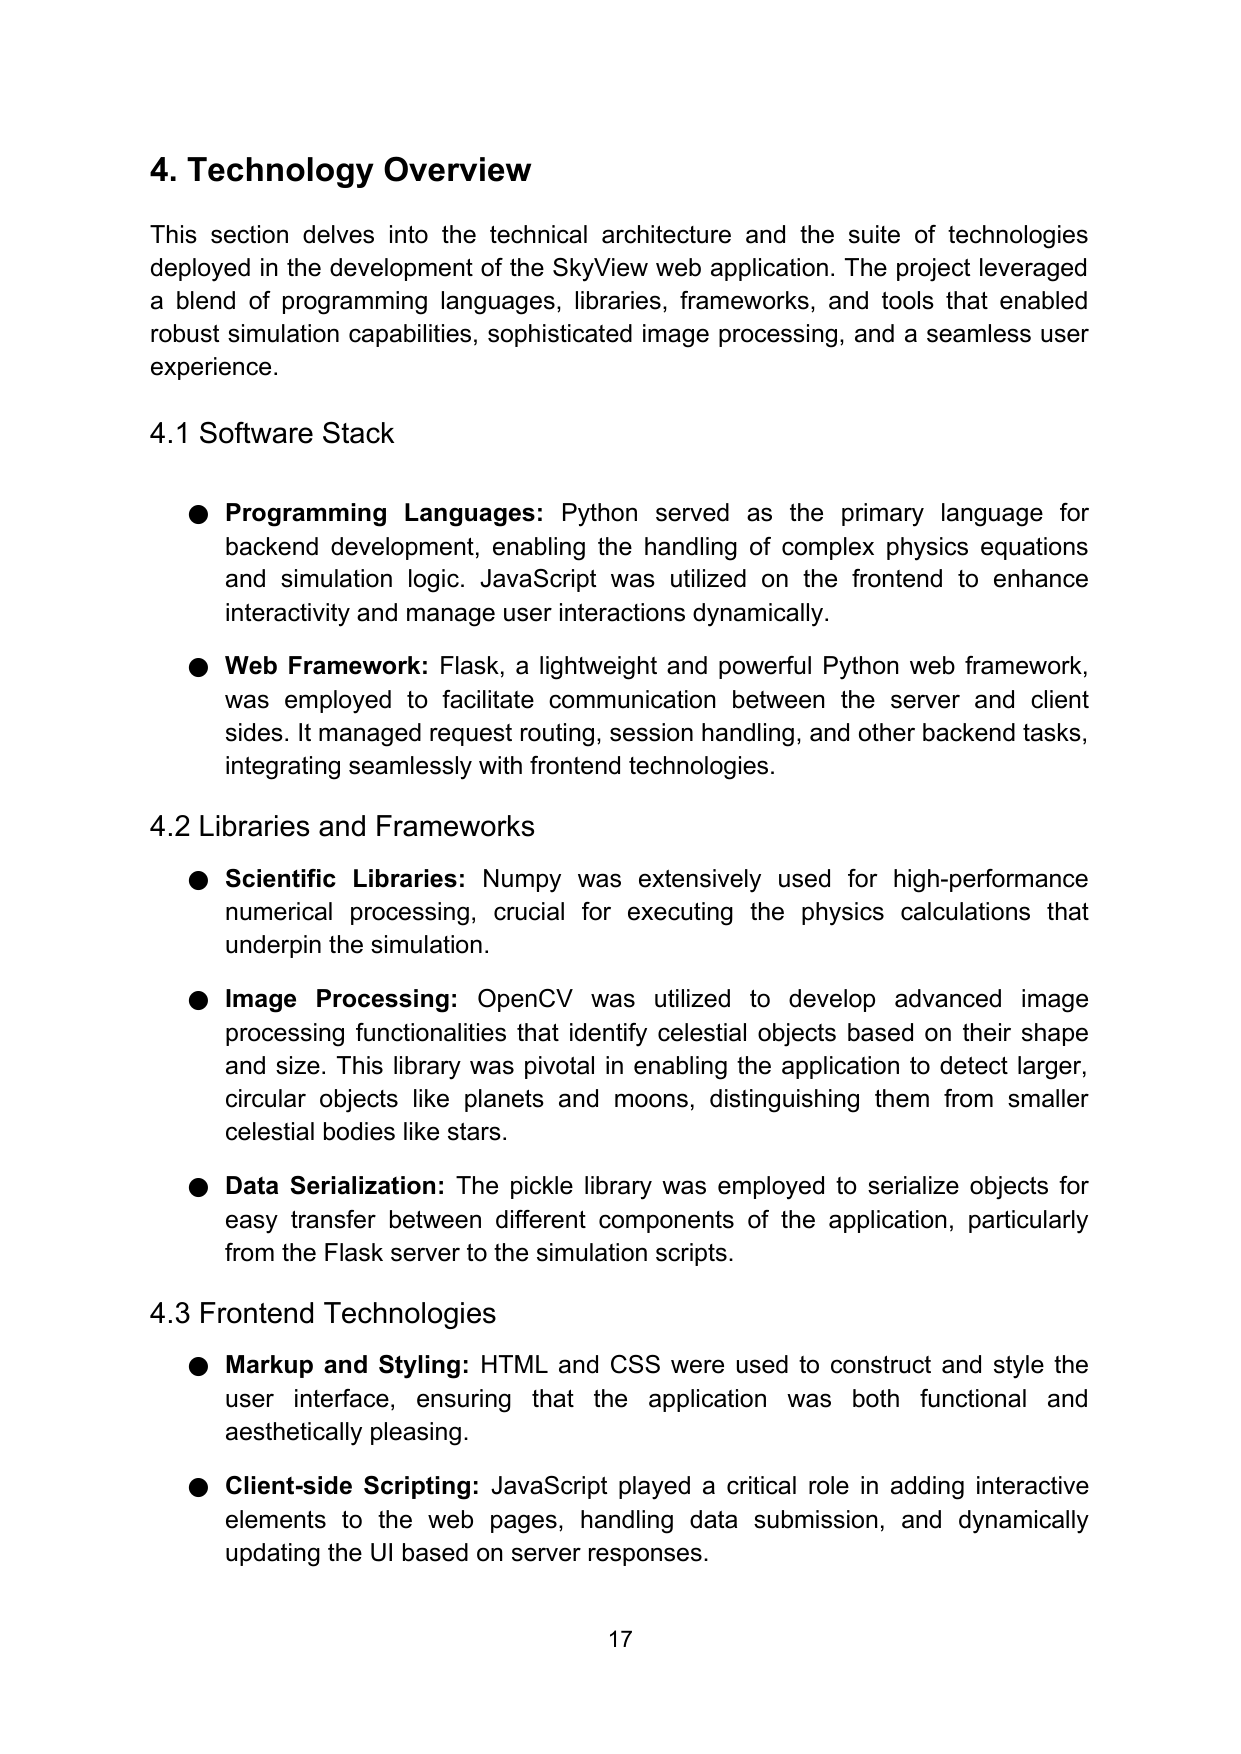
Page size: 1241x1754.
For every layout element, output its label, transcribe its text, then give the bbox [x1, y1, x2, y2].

list Data Serialization: The pickle library was employed to serialize objects for easy transfer between different components of the application, particularly from the Flask server to the simulation scripts. [187, 1171, 1090, 1266]
subtitle 4.3 Frontend Technologies [150, 1296, 1090, 1329]
list Programming Languages: Python served as the primary language for backend development, enabling the handling of complex physics equations and simulation logic. JavaScript was utilized on the frontend to enhance interactivity and manage user interactions dynamically. [187, 498, 1090, 626]
subtitle 4.1 Software Stack [150, 416, 1090, 450]
subtitle 4.2 Libraries and Frameworks [150, 809, 1090, 843]
list Scientific Libraries: Numpy was extensively used for high-performance numerical processing, crucial for executing the physics calculations that underpin the simulation. [187, 864, 1090, 959]
text This section delves into the technical architecture and the suite of technologies deployed in the development of the SkyView web application. The project leveraged a blend of programming languages, libraries, frameworks, and tools that enabled robust simulation capabilities, sophisticated image processing, and a seamless user experience. [150, 220, 1090, 381]
list Client-side Scripting: JavaScript played a critical role in adding interactive elements to the web pages, handling data submission, and dynamically updating the UI based on server responses. [187, 1471, 1090, 1566]
list Web Framework: Flask, a lightweight and powerful Python web framework, was employed to facilitate communication between the server and client sides. It managed request routing, session handling, and other backend tasks, integrating seamlessly with frontend technologies. [187, 651, 1090, 780]
subtitle 4. Technology Overview [150, 150, 1090, 188]
list Image Processing: OpenCV was utilized to develop advanced image processing functionalities that identify celestial objects based on their shape and size. This library was pivotal in enabling the application to detect larger, circular objects like planets and moons, distinguishing them from smaller celestial bodies like stars. [187, 984, 1090, 1146]
list Markup and Styling: HTML and CSS were used to construct and style the user interface, ensuring that the application was both functional and aesthetically pleasing. [187, 1350, 1090, 1446]
